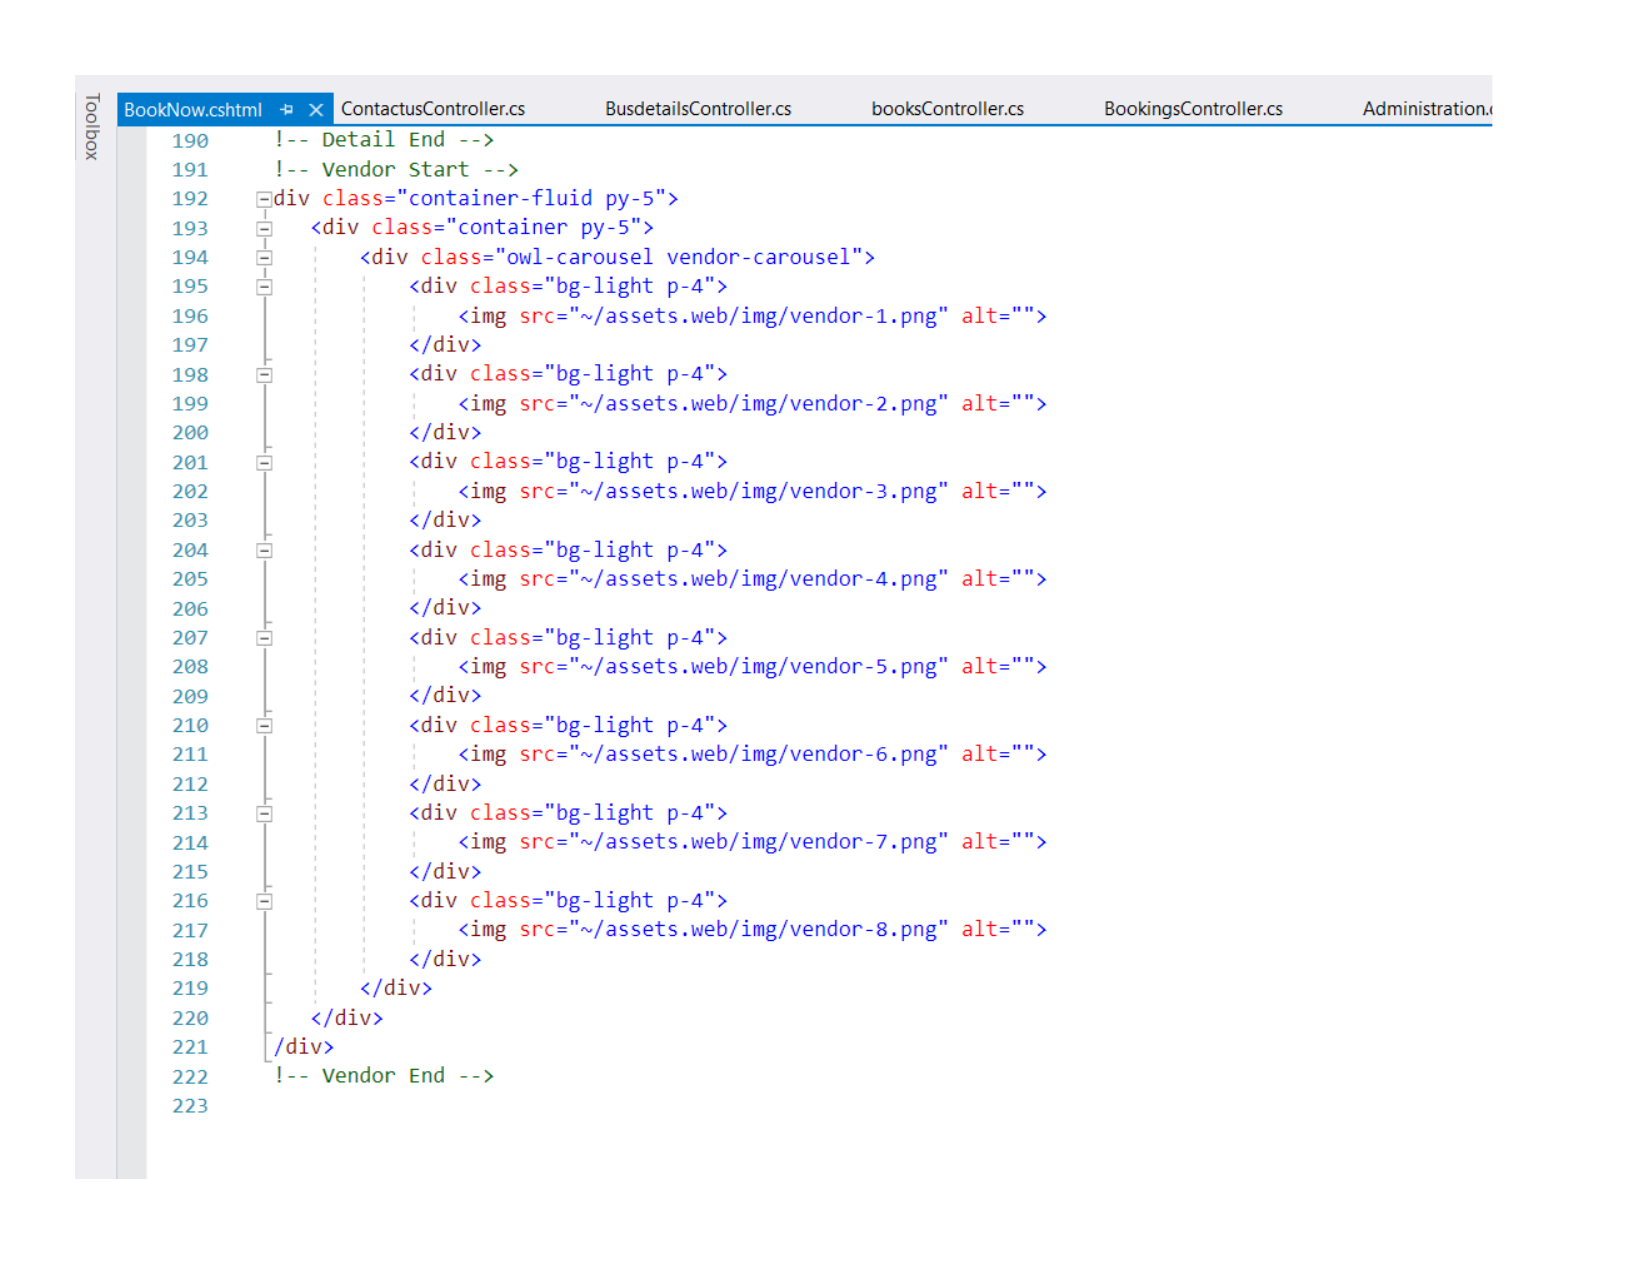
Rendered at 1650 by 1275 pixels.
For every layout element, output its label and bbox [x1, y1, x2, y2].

picture [75, 75, 1493, 1179]
